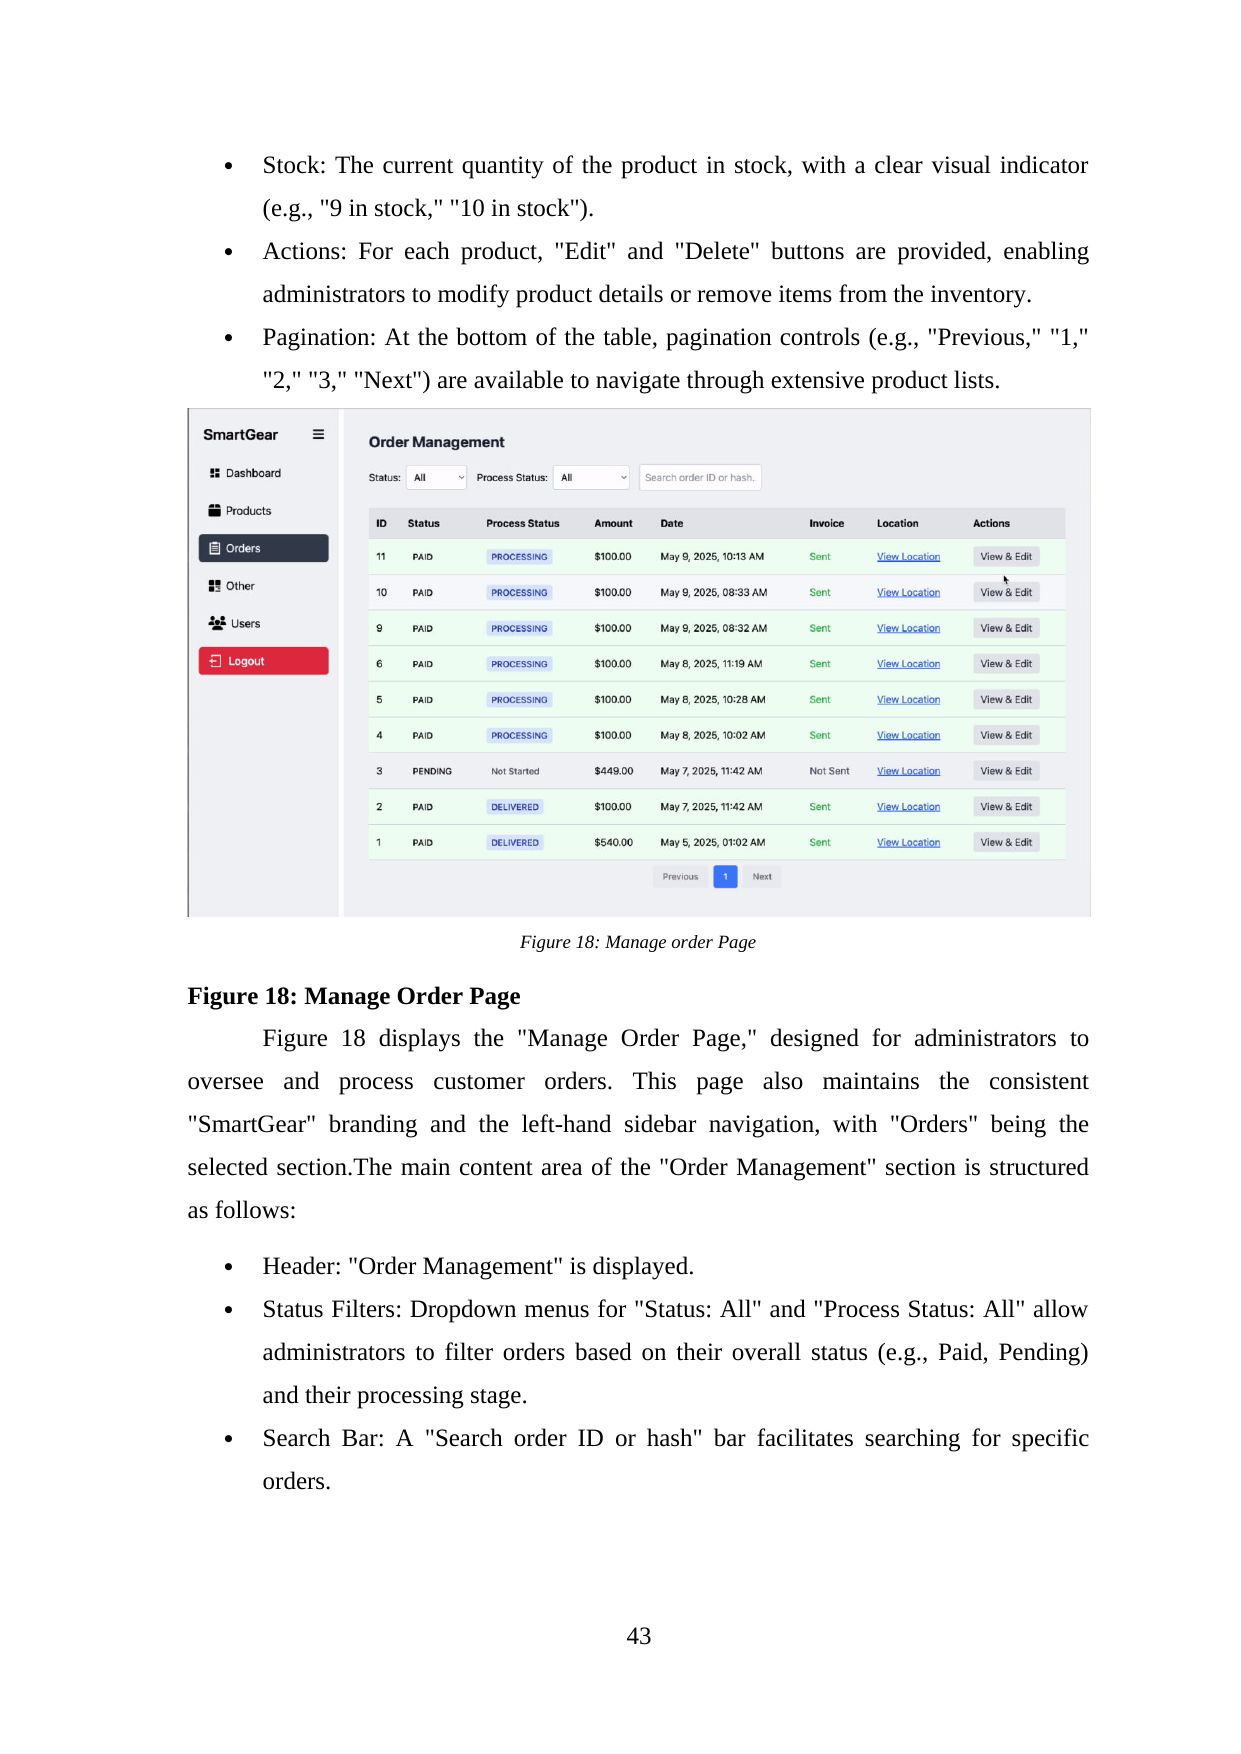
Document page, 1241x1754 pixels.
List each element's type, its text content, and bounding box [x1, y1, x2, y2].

list Header: "Order Management" is displayed. [225, 1251, 1090, 1279]
text Figure 18: Manage Order Page [187, 981, 1090, 1010]
list Status Filters: Dropdown menus for "Status: All" and "Process Status: All" allow administrators to filter orders based on their overall status (e.g., Paid, Pending) and their processing stage. [225, 1294, 1090, 1409]
list Stock: The current quantity of the product in stock, with a clear visual indicator (e.g., "9 in stock," "10 in stock"). [225, 150, 1090, 222]
list Pagination: At the bottom of the table, pagination controls (e.g., "Previous," "1," "2," "3," "Next") are available to navigate through extensive product lists. [225, 322, 1090, 394]
text Figure 18 displays the "Manage Order Page," designed for administrators to oversee and process customer orders. This page also maintains the consistent "SmartGear" branding and the left-hand sidebar navigation, with "Orders" being the selected section.The main content area of the "Order Management" section is structured as follows: [187, 1023, 1090, 1224]
list Actions: For each product, "Edit" and "Delete" buttons are provided, enabling administrators to modify product details or remove items from the inventory. [225, 236, 1090, 308]
list Search Bar: A "Search order ID or hash" bar facilitates searching for specific orders. [225, 1423, 1090, 1495]
text Figure 18: Manage order Page [187, 931, 1090, 953]
picture [187, 408, 1091, 917]
